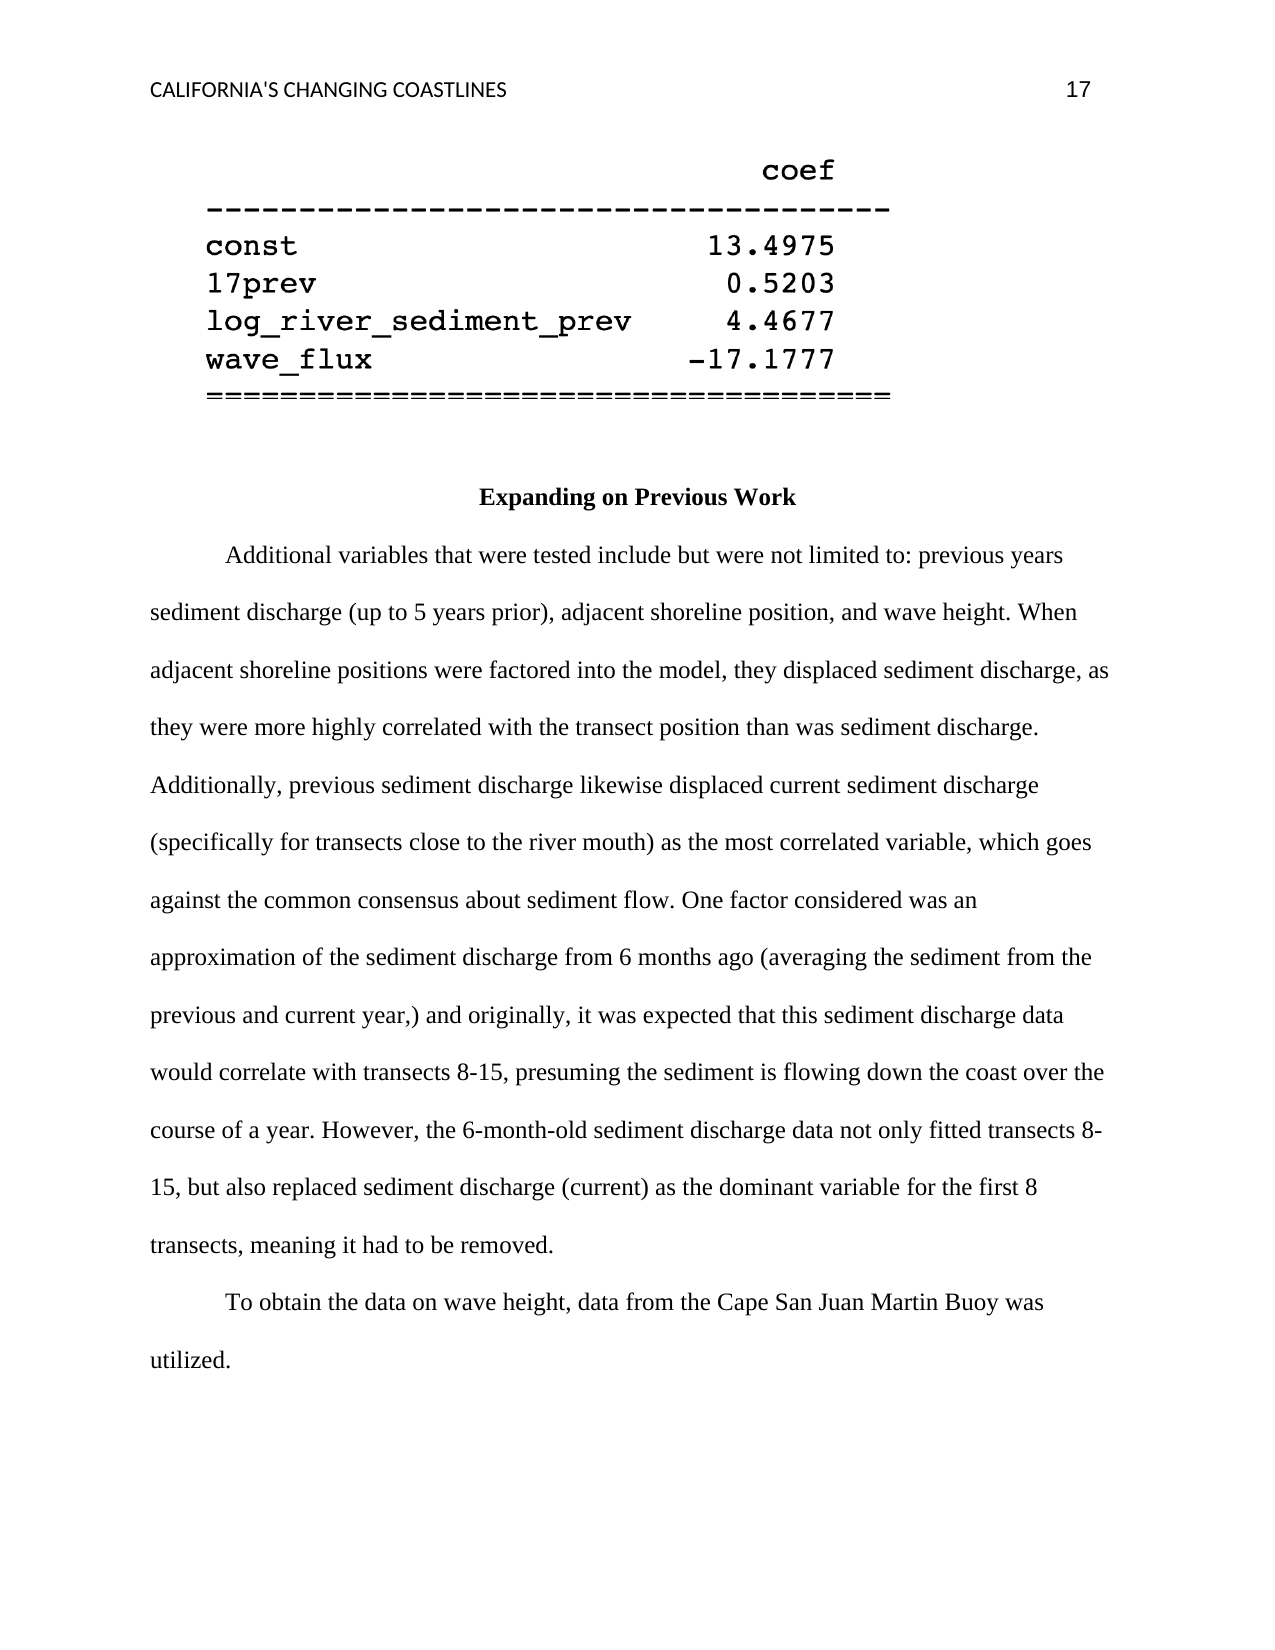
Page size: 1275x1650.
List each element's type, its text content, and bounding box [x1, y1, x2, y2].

picture [150, 150, 892, 399]
text Expanding on Previous Work [150, 482, 1125, 511]
text Additional variables that were tested include but were not limited to: previous years sediment discharge (up to 5 years prior), adjacent shoreline position, and wave height. When adjacent shoreline positions were factored into the model, they displaced sediment discharge, as they were more highly correlated with the transect position than was sediment discharge. Additionally, previous sediment discharge likewise displaced current sediment discharge (specifically for transects close to the river mouth) as the most correlated variable, which goes against the common consensus about sediment flow. One factor considered was an approximation of the sediment discharge from 6 months ago (averaging the sediment from the previous and current year,) and originally, it was expected that this sediment discharge data would correlate with transects 8-15, presuming the sediment is flowing down the coast over the course of a year. However, the 6-month-old sediment discharge data not only fitted transects 8-15, but also replaced sediment discharge (current) as the dominant variable for the first 8 transects, meaning it had to be removed. [150, 540, 1125, 1258]
text To obtain the data on wave height, data from the Cape San Juan Martin Buoy was utilized. [150, 1287, 1125, 1373]
